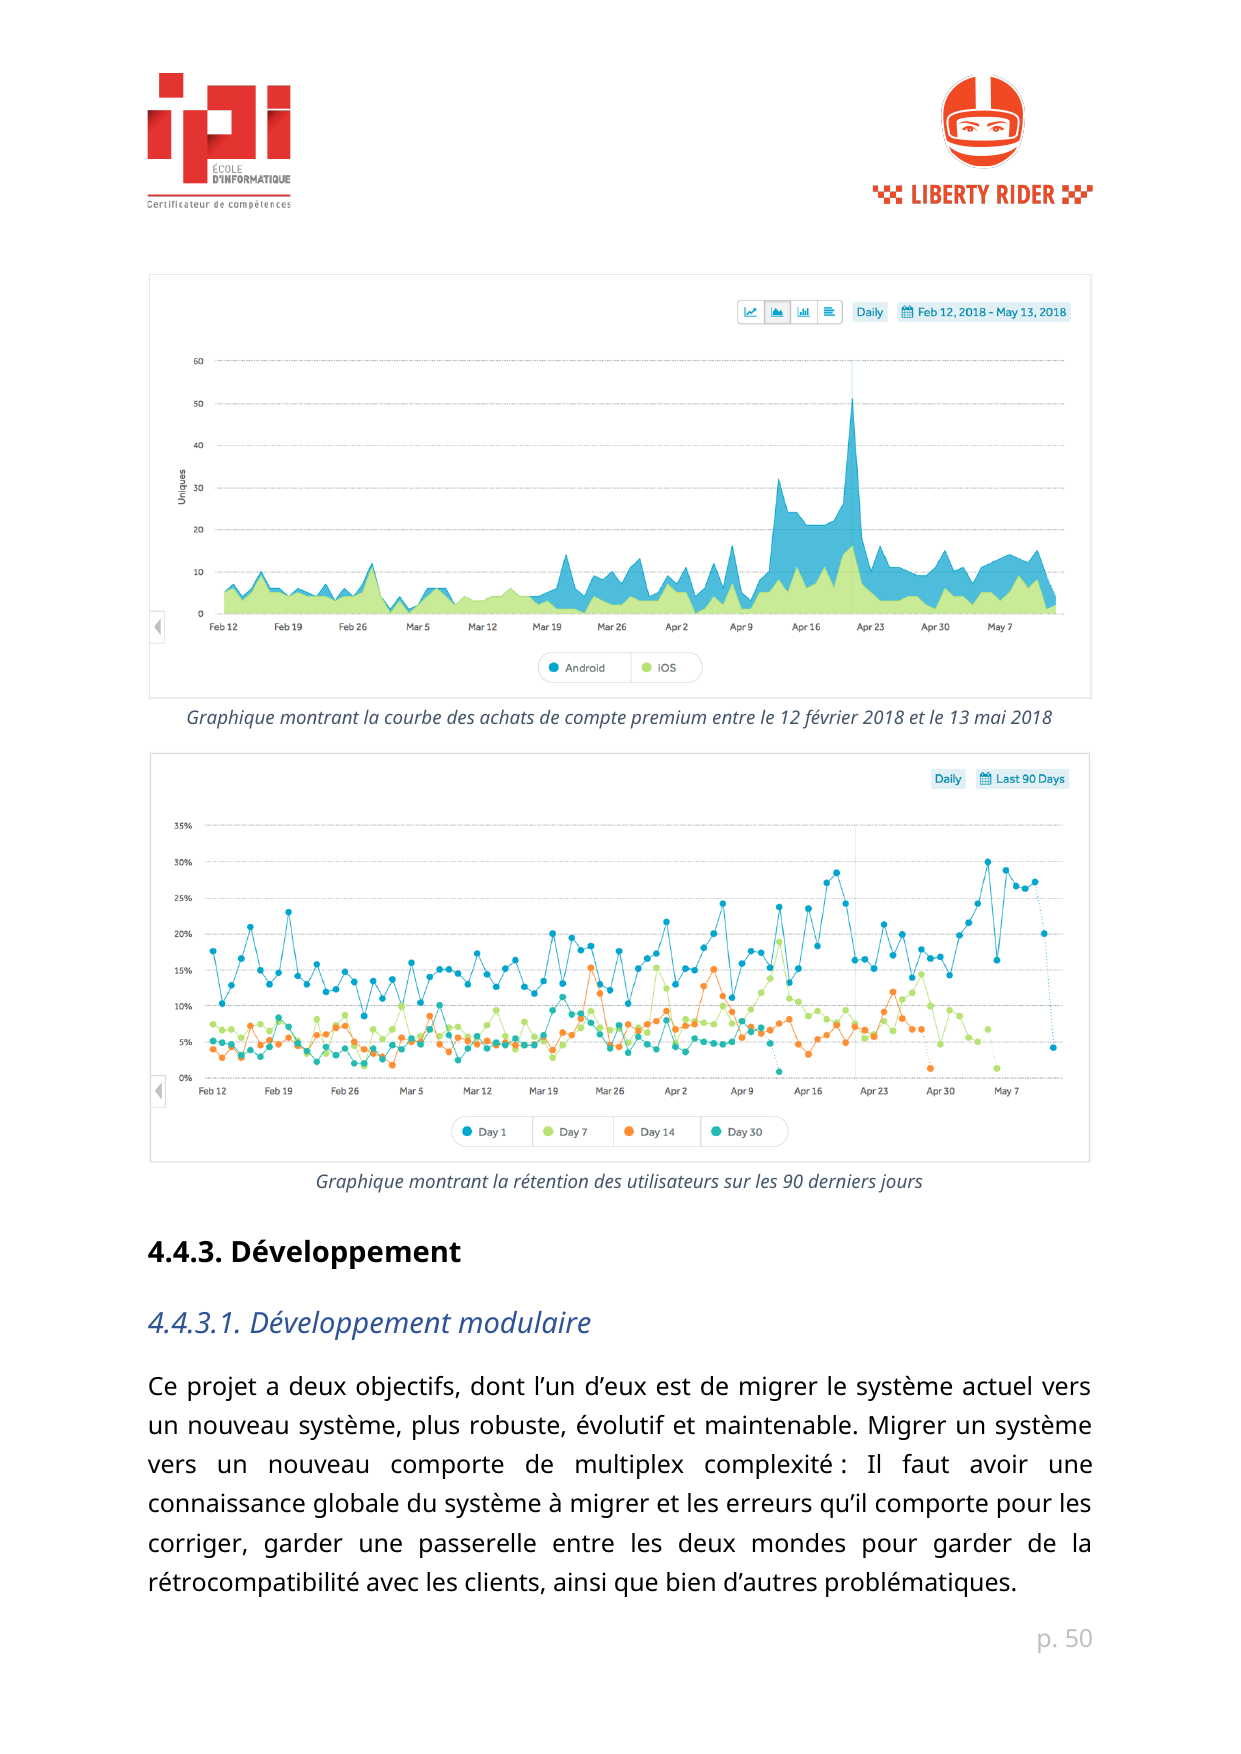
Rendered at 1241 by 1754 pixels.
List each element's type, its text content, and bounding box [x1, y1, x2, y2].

picture [147, 751, 1093, 1164]
text Graphique montrant la courbe des achats de compte premium entre le 12 février 2018 et le 13 mai 2018 [148, 704, 1093, 730]
subtitle Développement modulaire [148, 1302, 1093, 1342]
picture [872, 75, 1093, 209]
picture [147, 272, 1093, 700]
text Ce projet a deux objectifs, dont l’un d’eux est de migrer le système actuel vers un nouveau système, plus robuste, évolutif et maintenable. Migrer un système vers un nouveau comporte de multiplex complexité : Il faut avoir une connaissance globale du système à migrer et les erreurs qu’il comporte pour les corriger, garder une passerelle entre les deux mondes pour garder de la rétrocompatibilité avec les clients, ainsi que bien d’autres problématiques. [148, 1368, 1093, 1598]
picture [147, 73, 291, 209]
subtitle Développement [148, 1231, 1093, 1271]
text Graphique montrant la rétention des utilisateurs sur les 90 derniers jours [148, 1168, 1093, 1194]
